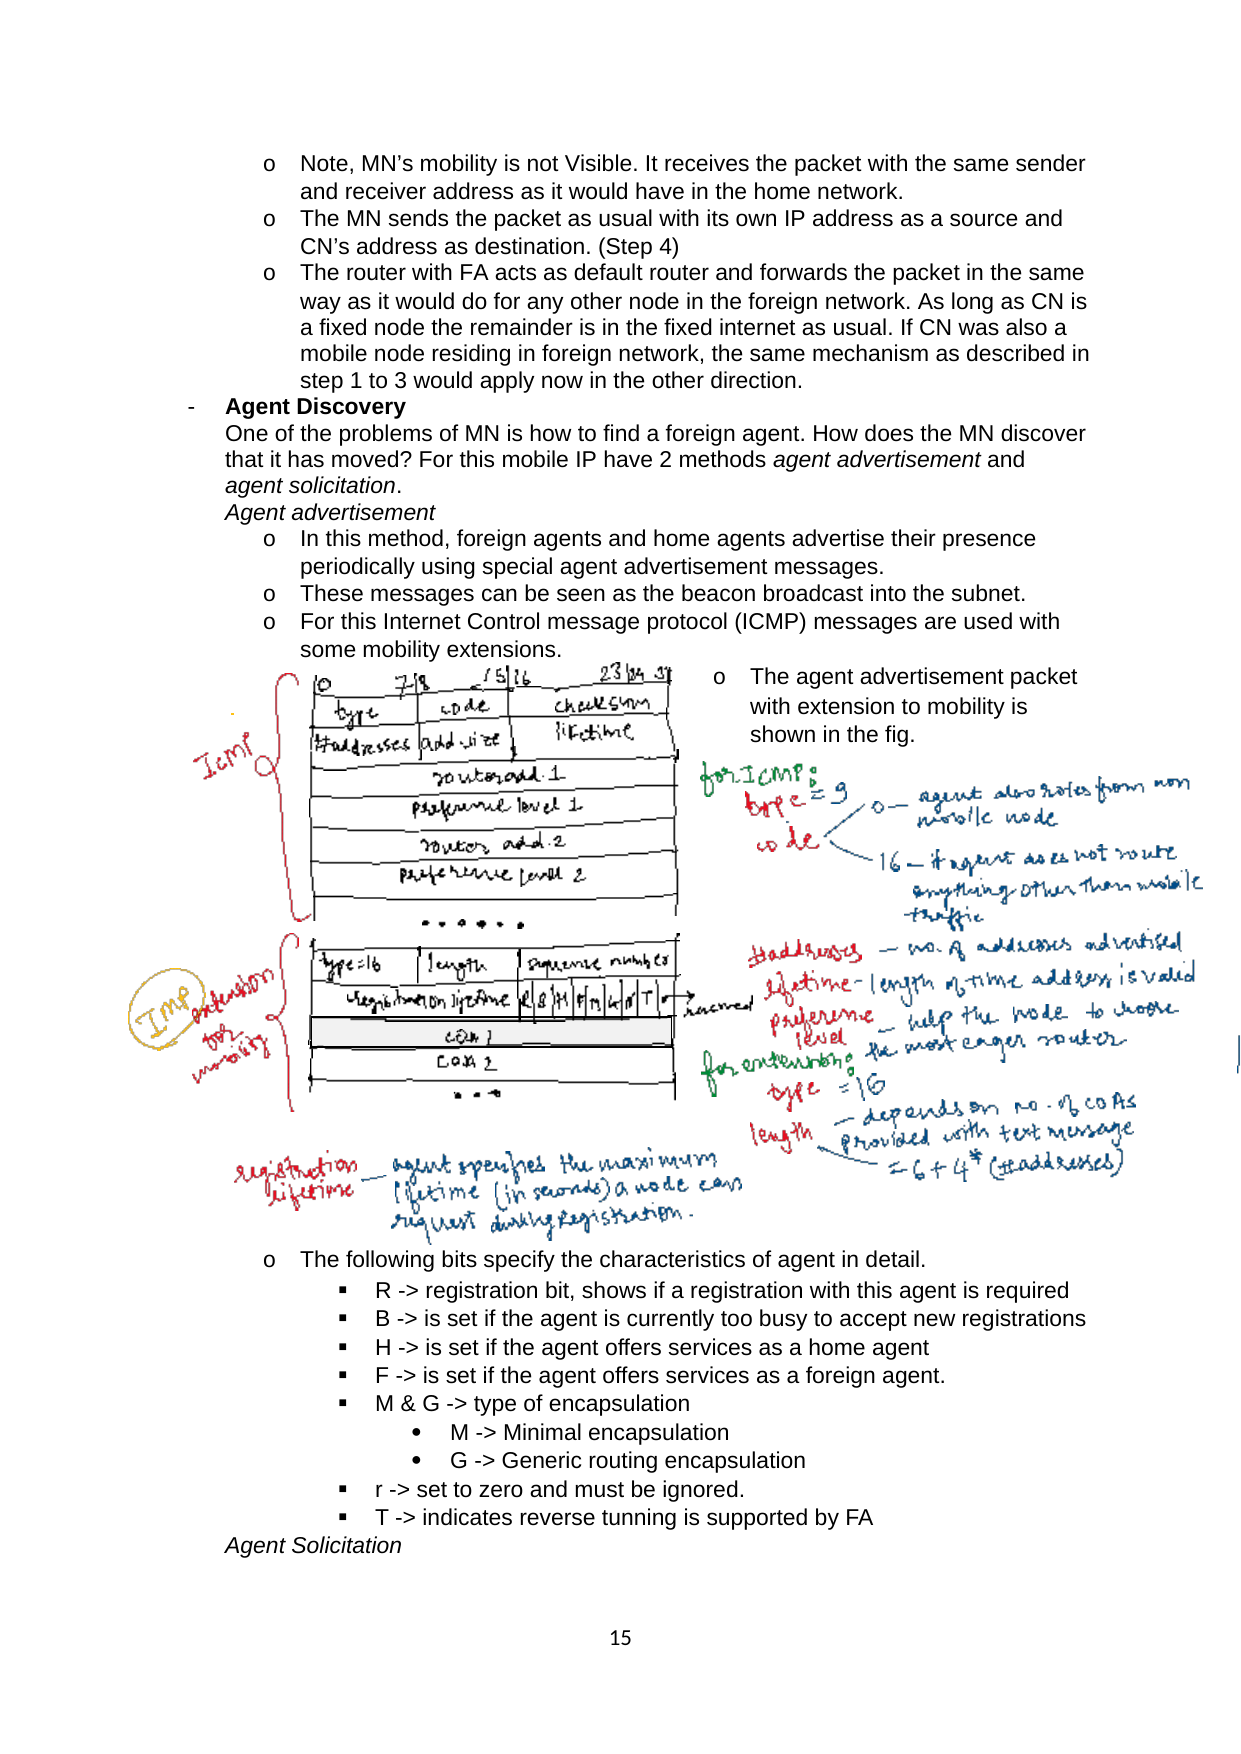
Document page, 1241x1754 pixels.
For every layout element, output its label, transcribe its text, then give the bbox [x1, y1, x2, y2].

picture [193, 662, 680, 922]
picture [422, 919, 524, 929]
picture [1237, 1034, 1241, 1075]
list The MN sends the packet as usual with its own IP address as a source and CN’s address as destination. (Step 4) [262, 205, 1090, 259]
list F -> is set if the agent offers services as a foreign agent. [337, 1362, 1090, 1388]
list M -> Minimal encapsulation [412, 1419, 1090, 1445]
picture [308, 933, 753, 1102]
list In this method, foreign agents and home agents advertise their presence periodically using special agent advertisement messages. [262, 525, 1090, 579]
text One of the problems of MN is how to find a foreign agent. How does the MN discover that it has moved? For this mobile IP have 2 methods agent advertisement and agent solicitation. [225, 419, 1090, 498]
picture [750, 1121, 814, 1154]
text Agent advertisement [225, 498, 1090, 525]
list B -> is set if the agent is currently too busy to accept new registrations [337, 1305, 1090, 1331]
list R -> registration bit, shows if a registration with this agent is required [337, 1277, 1090, 1303]
picture [234, 1150, 357, 1211]
list For this Internet Control message protocol (ICMP) messages are used with some mobility extensions. [262, 608, 1090, 663]
picture [700, 761, 1191, 872]
list These messages can be seen as the beacon broadcast into the subnet. [262, 579, 1090, 608]
list Note, MN’s mobility is not Visible. It receives the packet with the same sender and receiver address as it would have in the home network. [262, 150, 1090, 205]
picture [1015, 1092, 1136, 1117]
list H -> is set if the agent offers services as a home agent [337, 1333, 1090, 1360]
picture [867, 1073, 885, 1095]
list G -> Generic routing encapsulation [412, 1447, 1090, 1473]
list The router with FA acts as default router and forwards the packet in the same way as it would do for any other node in the foreign network. As long as CN is a fixed node the remainder is in the fixed internet as usual. If CN was also a mobile node residing in foreign network, the same mechanism as described in step 1 to 3 would apply now in the other direction. [262, 259, 1090, 393]
list r -> set to zero and must be ignored. [337, 1476, 1090, 1502]
list Agent Solicitation [225, 1532, 1090, 1559]
list T -> indicates reverse tunning is supported by FA [337, 1504, 1090, 1530]
picture [128, 933, 299, 1112]
list Agent Discovery [187, 393, 1090, 419]
list The following bits specify the characteristics of agent in detail. [262, 1246, 1090, 1274]
list The agent advertisement packet with extension to mobility is shown in the fig. [712, 663, 1090, 748]
list M & G -> type of encapsulation [337, 1390, 1090, 1417]
picture [391, 1147, 742, 1245]
picture [701, 844, 1203, 1182]
picture [361, 1175, 388, 1182]
